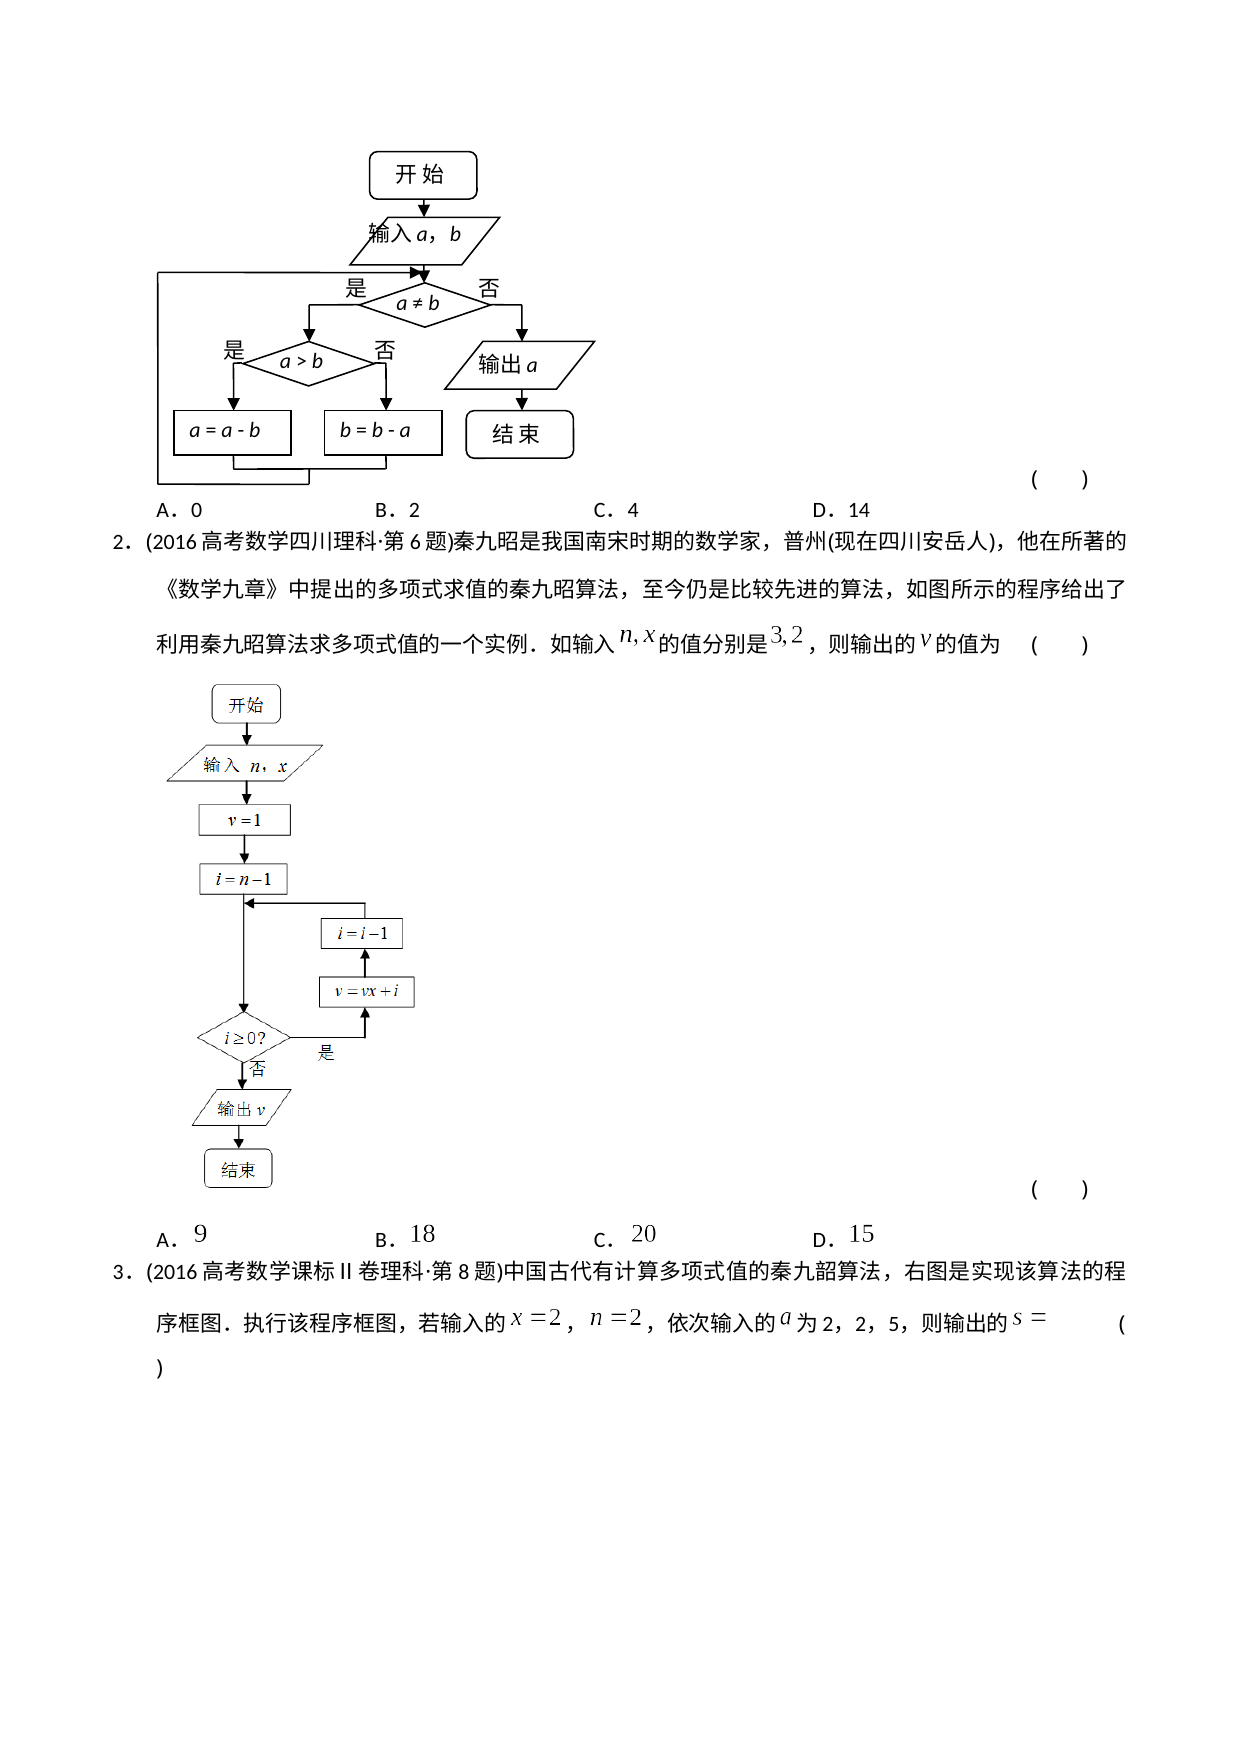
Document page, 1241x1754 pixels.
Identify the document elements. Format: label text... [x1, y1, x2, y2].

text A． B． C． D． [156, 1218, 1128, 1254]
text 3．(2016高考数学课标Ⅱ卷理科·第8题)中国古代有计算多项式值的秦九韶算法，右图是实现该算法的程序框图．执行该程序框图，若输入的，，依次输入的为2，2，5，则输出的 ( ) [112, 1254, 1128, 1382]
text ( ) [156, 150, 1128, 492]
text 2．(2016高考数学四川理科·第6题)秦九昭是我国南宋时期的数学家，普州(现在四川安岳人)，他在所著的《数学九章》中提出的多项式求值的秦九昭算法，至今仍是比较先进的算法，如图所示的程序给出了利用秦九昭算法求多项式值的一个实例．如输入的值分别是，则输出的的值为 ( ) [112, 524, 1128, 659]
picture [156, 674, 435, 1197]
text A．0 B．2 C．4 D．14 [156, 492, 1128, 524]
